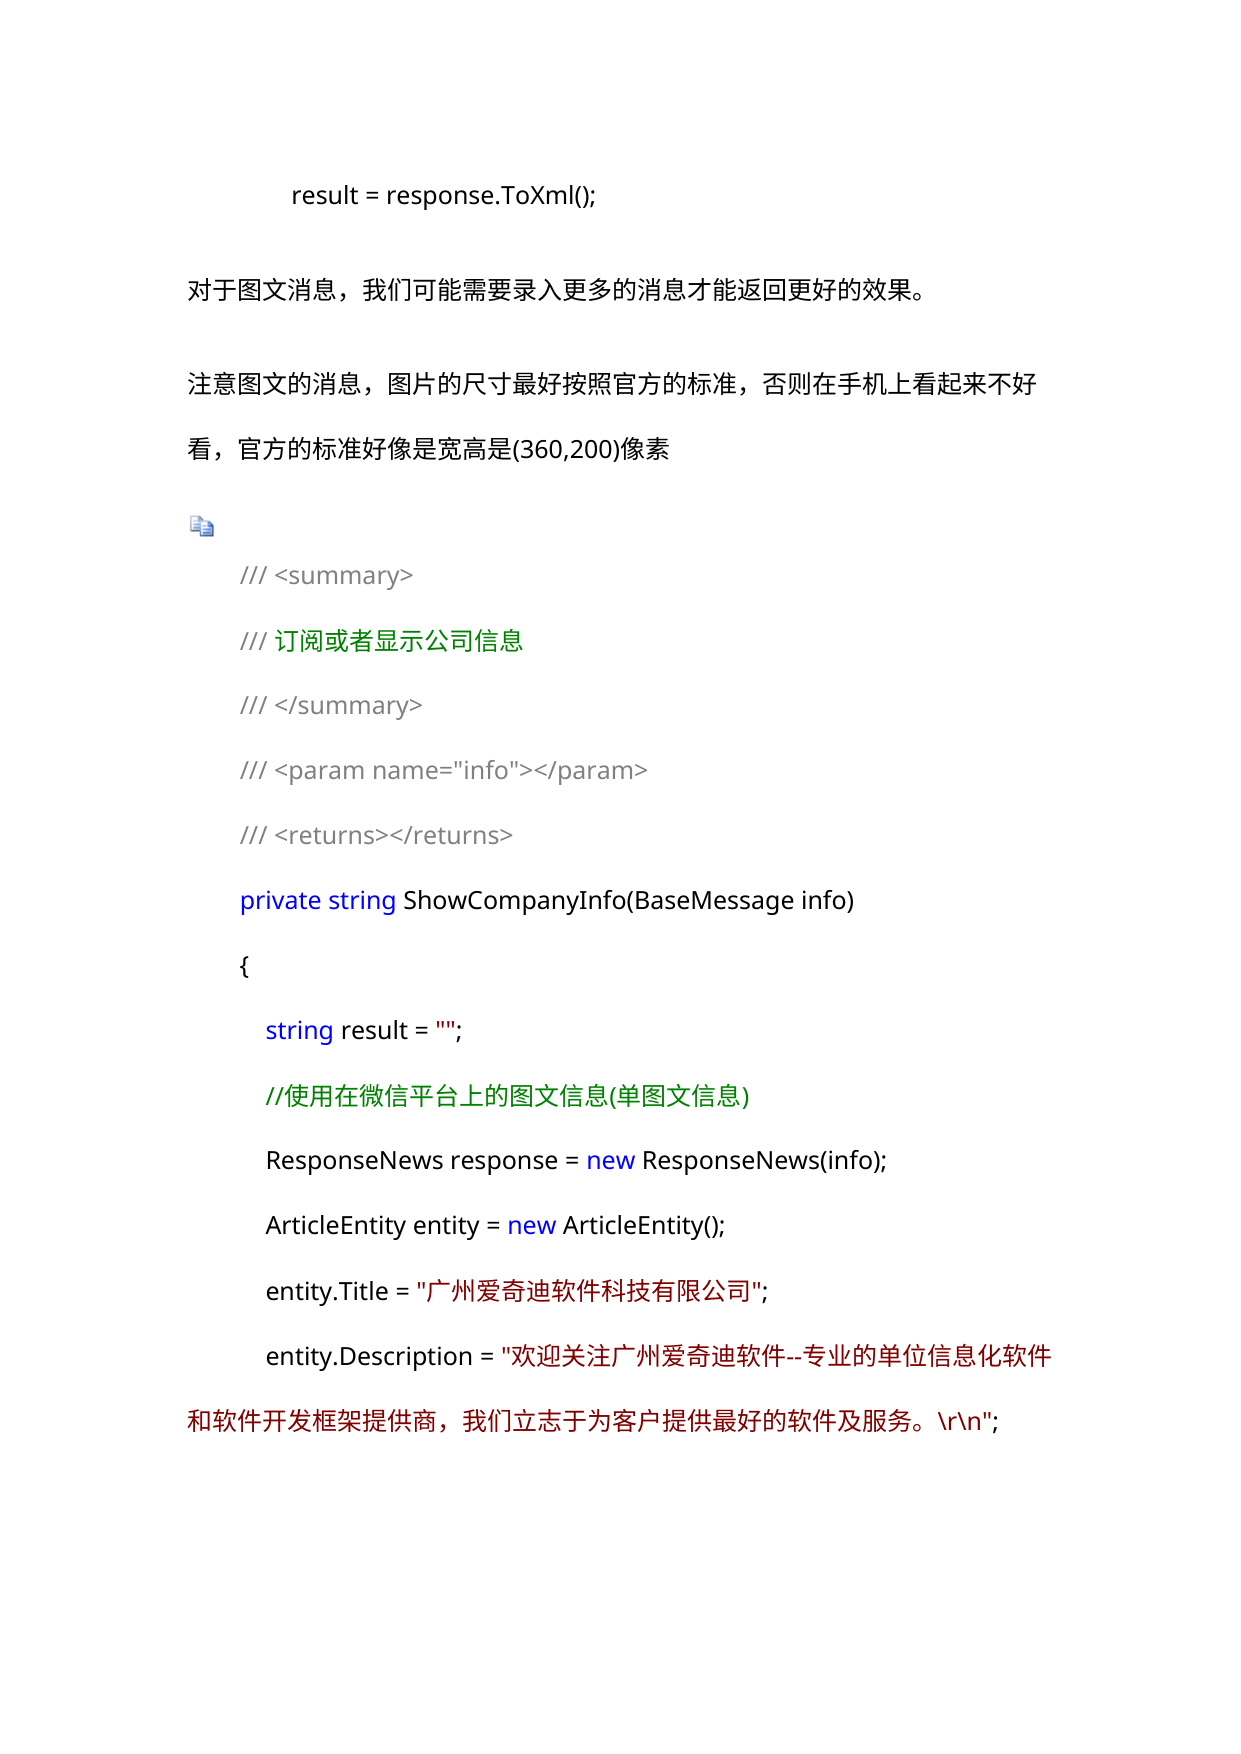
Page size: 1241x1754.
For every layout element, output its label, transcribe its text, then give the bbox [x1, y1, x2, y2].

text 注意图文的消息，图片的尺寸最好按照官方的标准，否则在手机上看起来不好看，官方的标准好像是宽高是(360,200)像素 [187, 350, 1053, 480]
text entity.Title = "广州爱奇迪软件科技有限公司"; [187, 1257, 1053, 1322]
text /// <returns></returns> [187, 802, 1053, 867]
text result = response.ToXml(); [187, 162, 1053, 227]
text string result = ""; [187, 997, 1053, 1062]
text 对于图文消息，我们可能需要录入更多的消息才能返回更好的效果。 [187, 256, 1053, 321]
text ResponseNews response = new ResponseNews(info); [187, 1127, 1053, 1192]
text ArticleEntity entity = new ArticleEntity(); [187, 1192, 1053, 1257]
text /// <summary> [187, 542, 1053, 607]
text { [187, 932, 1053, 997]
text private string ShowCompanyInfo(BaseMessage info) [187, 867, 1053, 932]
text /// 订阅或者显示公司信息 [187, 607, 1053, 672]
text /// </summary> [187, 672, 1053, 737]
text entity.Description = "欢迎关注广州爱奇迪软件--专业的单位信息化软件和软件开发框架提供商，我们立志于为客户提供最好的软件及服务。\r\n"; [187, 1322, 1053, 1452]
text //使用在微信平台上的图文信息(单图文信息) [187, 1062, 1053, 1127]
text /// <param name="info"></param> [187, 737, 1053, 802]
picture [187, 510, 219, 542]
